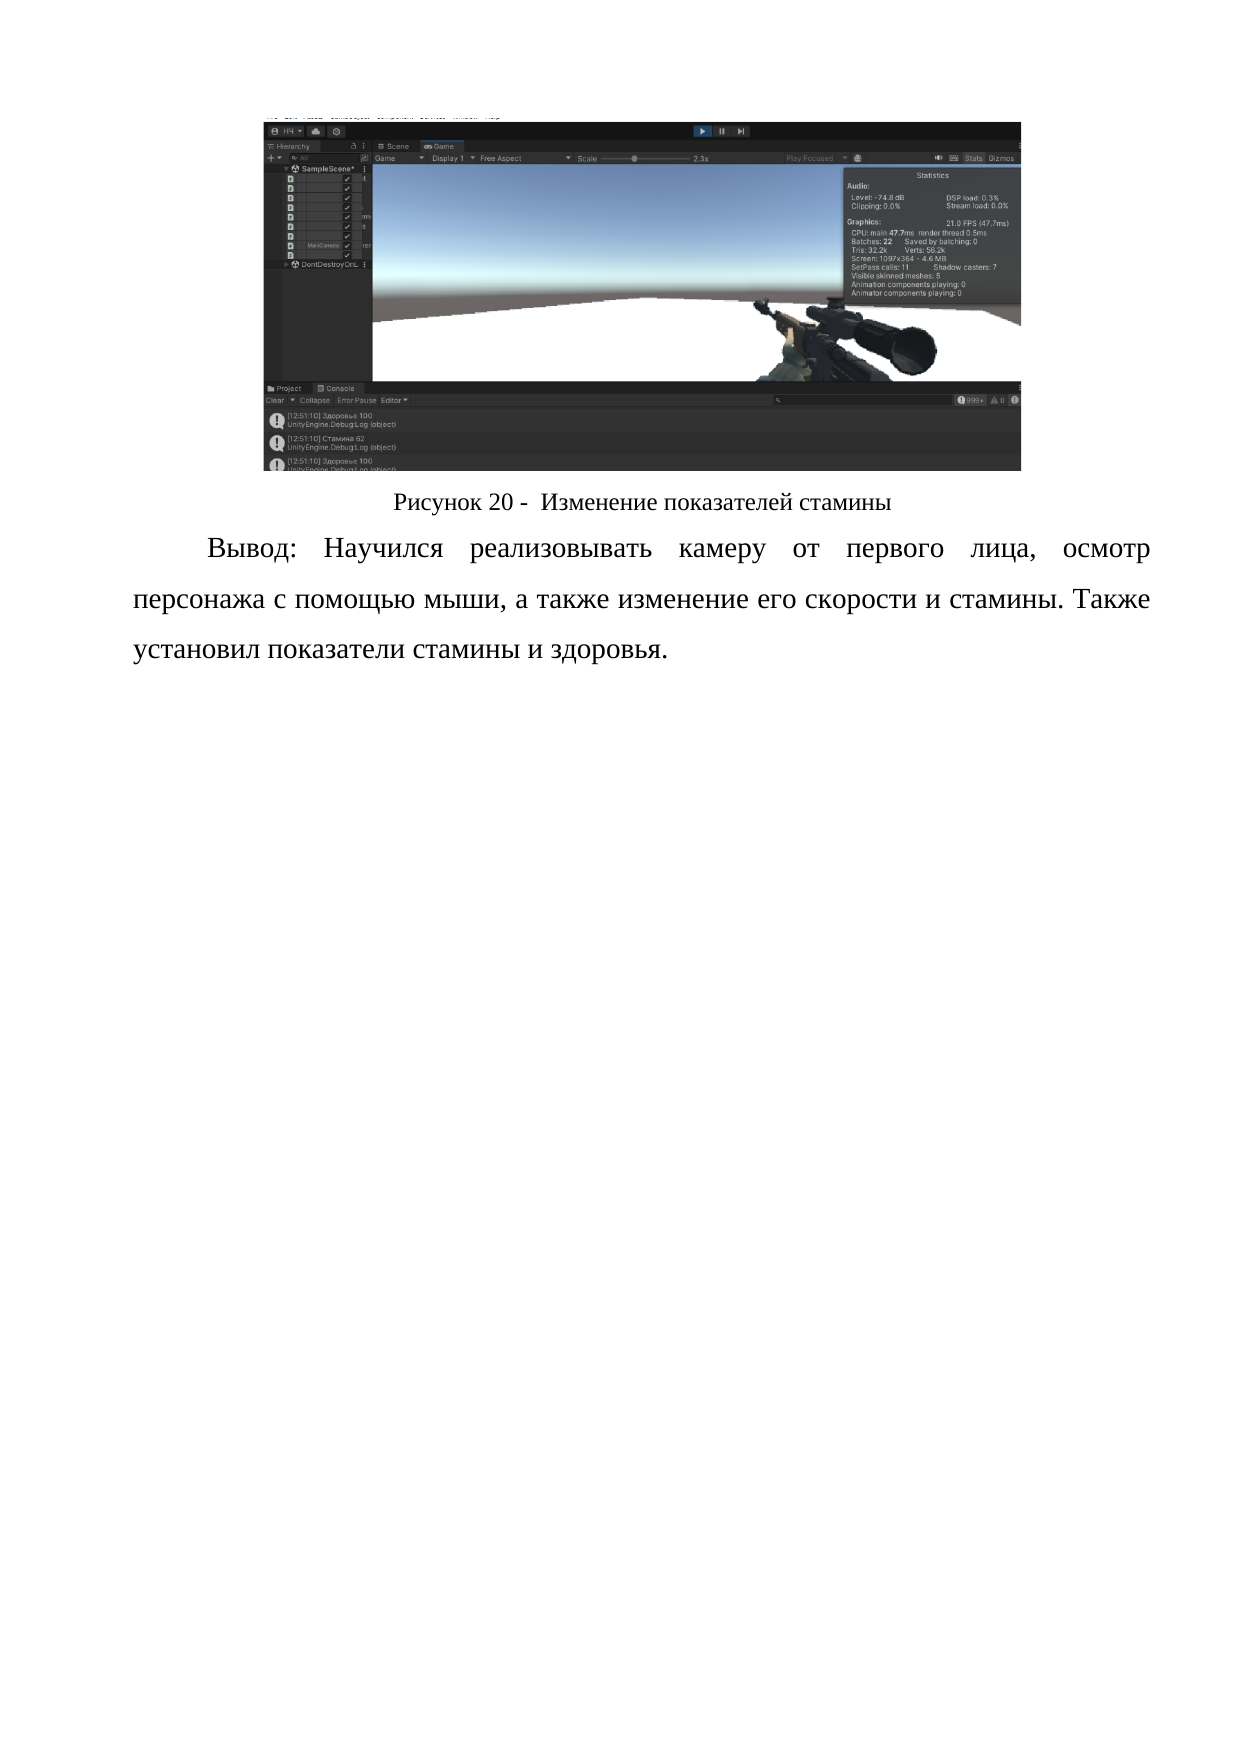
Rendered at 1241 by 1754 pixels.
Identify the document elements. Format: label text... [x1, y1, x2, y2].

text Вывод: Научился реализовывать камеру от первого лица, осмотр персонажа с помощью мыши, а также изменение его скорости и стамины. Также установил показатели стамины и здоровья. [133, 530, 1152, 664]
picture [263, 118, 1022, 471]
